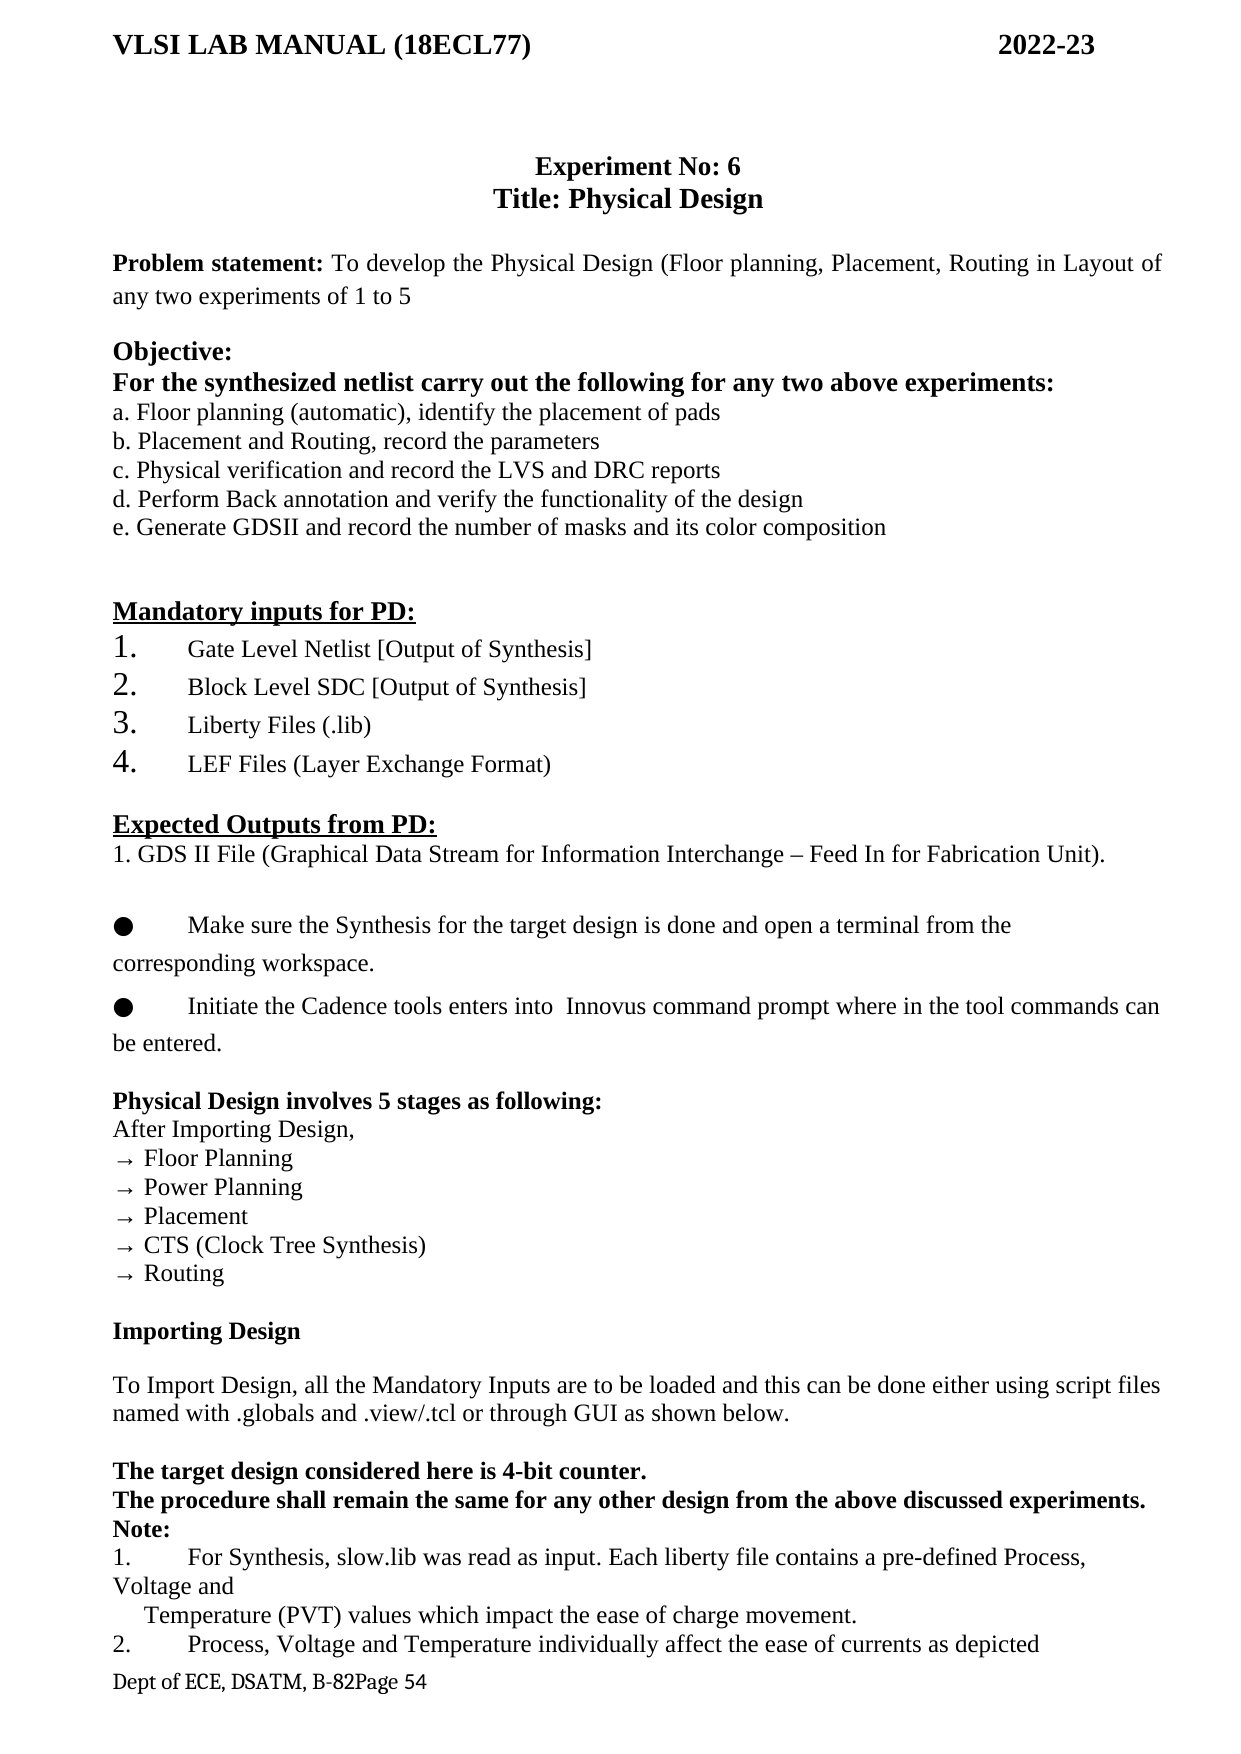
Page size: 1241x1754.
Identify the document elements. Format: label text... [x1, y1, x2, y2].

text Physical Design involves 5 stages as following: [112, 1086, 1162, 1114]
text → CTS (Clock Tree Synthesis) [112, 1230, 1163, 1258]
text d. Perform Back annotation and verify the functionality of the design [112, 484, 1163, 512]
list LEF Files (Layer Exchange Format) [112, 741, 1162, 779]
text → Floor Planning [112, 1143, 1163, 1172]
list Initiate the Cadence tools enters into Innovus command prompt where in the tool commands can be entered. [112, 977, 1162, 1057]
list For Synthesis, slow.lib was read as input. Each liberty file contains a pre-defined Process, Voltage and [112, 1542, 1162, 1600]
list Block Level SDC [Output of Synthesis] [112, 664, 1163, 703]
text b. Placement and Routing, record the parameters [112, 426, 1163, 455]
list Make sure the Synthesis for the target design is done and open a terminal from the corresponding workspace. [112, 897, 1049, 977]
text → Power Planning [112, 1172, 1163, 1201]
text c. Physical verification and record the LVS and DRC reports [112, 455, 1163, 484]
text To Import Design, all the Mandatory Inputs are to be loaded and this can be done either using script files named with .globals and .view/.tcl or through GUI as shown below. [112, 1370, 1162, 1427]
text Problem statement: To develop the Physical Design (Floor planning, Placement, Routing in Layout of any two experiments of 1 to 5 [112, 248, 1163, 310]
text Temperature (PVT) values which impact the ease of charge movement. [112, 1600, 1162, 1629]
text e. Generate GDSII and record the number of masks and its color composition [112, 512, 1163, 541]
list Gate Level Netlist [Output of Synthesis] [112, 626, 1163, 664]
text Mandatory inputs for PD: [112, 595, 1163, 626]
text Importing Design [112, 1316, 1163, 1345]
text Note: [112, 1514, 1163, 1542]
text For the synthesized netlist carry out the following for any two above experiments: [112, 366, 1163, 397]
text Title: Physical Design [112, 181, 1042, 215]
text → Placement [112, 1201, 1163, 1230]
text Objective: [112, 335, 1163, 366]
text The procedure shall remain the same for any other design from the above discussed experiments. [112, 1485, 1171, 1514]
text 1. GDS II File (Graphical Data Stream for Information Interchange – Feed In for Fabrication Unit). [112, 839, 1110, 868]
text Expected Outputs from PD: [112, 808, 678, 839]
text a. Floor planning (automatic), identify the placement of pads [112, 397, 1163, 426]
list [112, 1629, 1048, 1657]
text The target design considered here is 4-bit counter. [112, 1456, 1163, 1485]
text After Importing Design, [112, 1114, 1162, 1143]
list Liberty Files (.lib) [112, 703, 1163, 741]
text → Routing [112, 1258, 1163, 1287]
text Experiment No: 6 [112, 150, 1163, 181]
